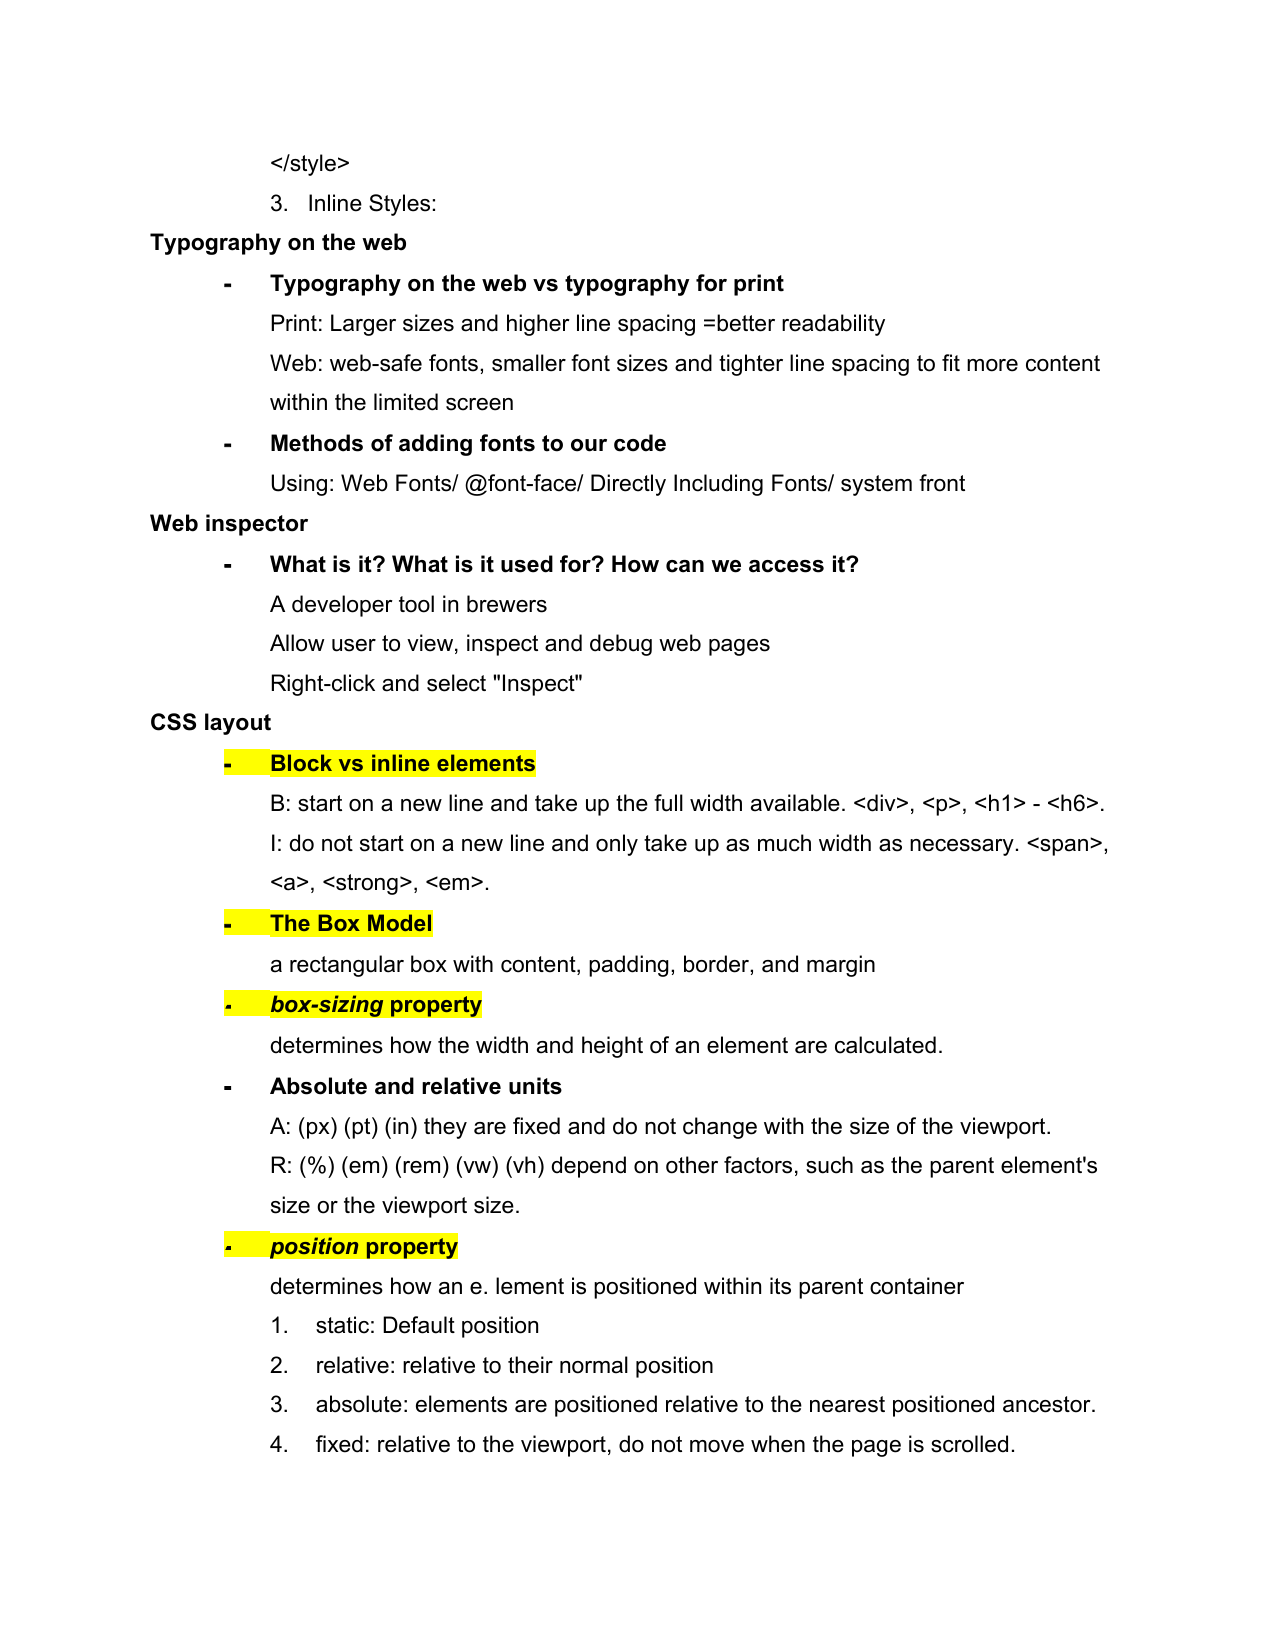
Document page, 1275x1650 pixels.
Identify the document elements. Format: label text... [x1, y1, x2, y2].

list Methods of adding fonts to our code [224, 428, 1125, 456]
list relative: relative to their normal position [270, 1352, 1125, 1378]
text B: start on a new line and take up the full width available. <div>, <p>, <h1> - <h6>. [270, 790, 1125, 817]
text Using: Web Fonts/ @font-face/ Directly Including Fonts/ system front [270, 470, 1125, 497]
text R: (%) (em) (rem) (vw) (vh) depend on other factors, such as the parent element's size or the viewport size. [270, 1152, 1125, 1218]
text Right-click and select "Inspect" [270, 670, 1125, 696]
list fixed: relative to the viewport, do not move when the page is scrolled. [270, 1431, 1125, 1457]
text </style> [270, 150, 1125, 176]
text Allow user to view, inspect and debug web pages [270, 630, 1125, 657]
list What is it? What is it used for? How can we access it? [224, 549, 1125, 577]
list Typography on the web vs typography for print [224, 268, 1125, 296]
list Inline Styles: [270, 189, 1125, 216]
text a rectangular box with content, padding, border, and margin [270, 951, 1125, 977]
list box-sizing property [270, 990, 1125, 1018]
list Block vs inline elements [270, 749, 1125, 777]
text I: do not start on a new line and only take up as much width as necessary. <span>, <a>, <strong>, <em>. [270, 830, 1125, 896]
list static: Default position [270, 1312, 1125, 1339]
text Web inspector [150, 510, 1125, 536]
text Web: web-safe fonts, smaller font sizes and tighter line spacing to fit more content within the limited screen [270, 349, 1125, 415]
list position property [270, 1231, 1125, 1259]
text determines how an e. lement is positioned within its parent container [270, 1273, 1125, 1299]
text Typography on the web [150, 229, 1125, 255]
text A: (px) (pt) (in) they are fixed and do not change with the size of the viewport. [270, 1113, 1125, 1139]
text Print: Larger sizes and higher line spacing =better readability [270, 310, 1125, 336]
list The Box Model [270, 909, 1125, 937]
list absolute: elements are positioned relative to the nearest positioned ancestor. [270, 1391, 1125, 1418]
text determines how the width and height of an element are calculated. [270, 1032, 1125, 1058]
list Absolute and relative units [224, 1071, 1125, 1099]
text A developer tool in brewers [270, 591, 1125, 617]
text CSS layout [150, 709, 1125, 736]
